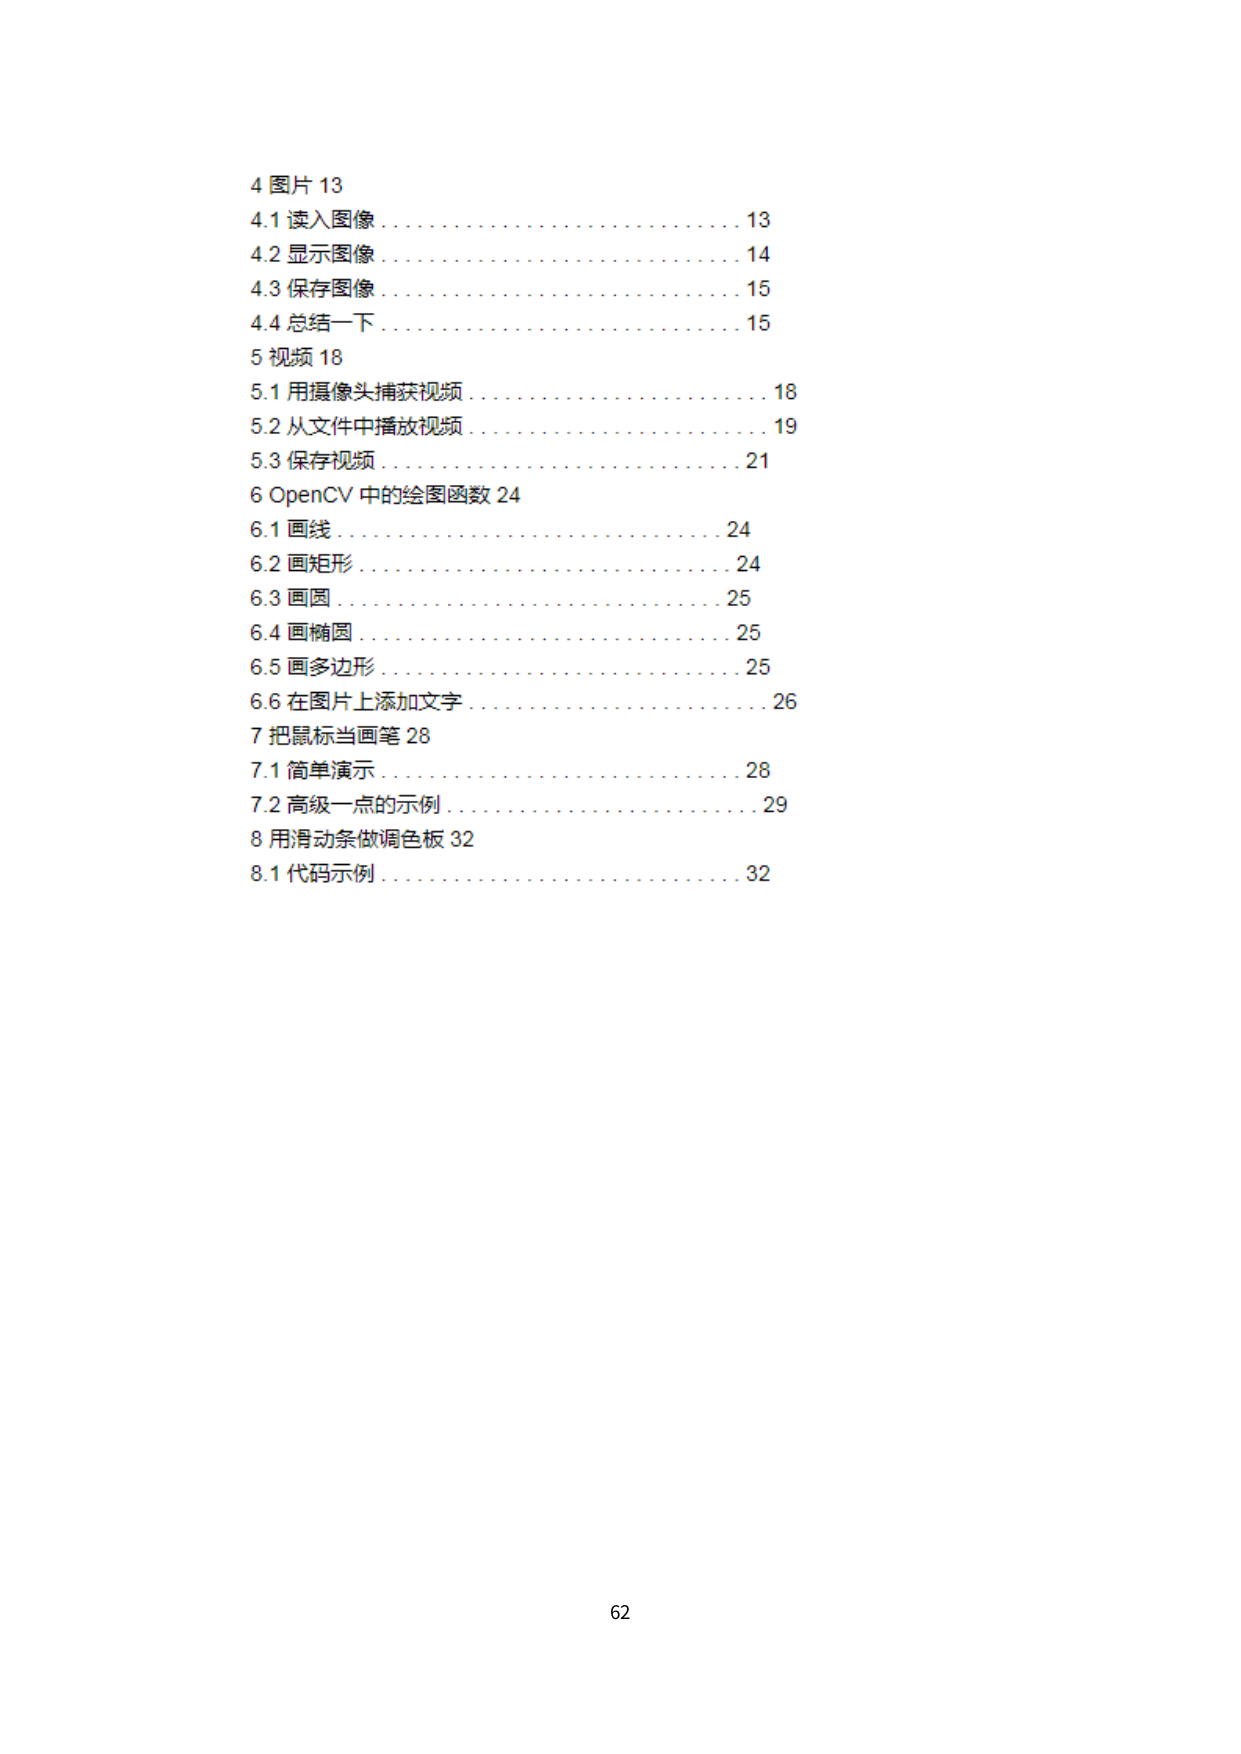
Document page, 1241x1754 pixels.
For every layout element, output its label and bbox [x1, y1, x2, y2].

picture [231, 165, 814, 900]
